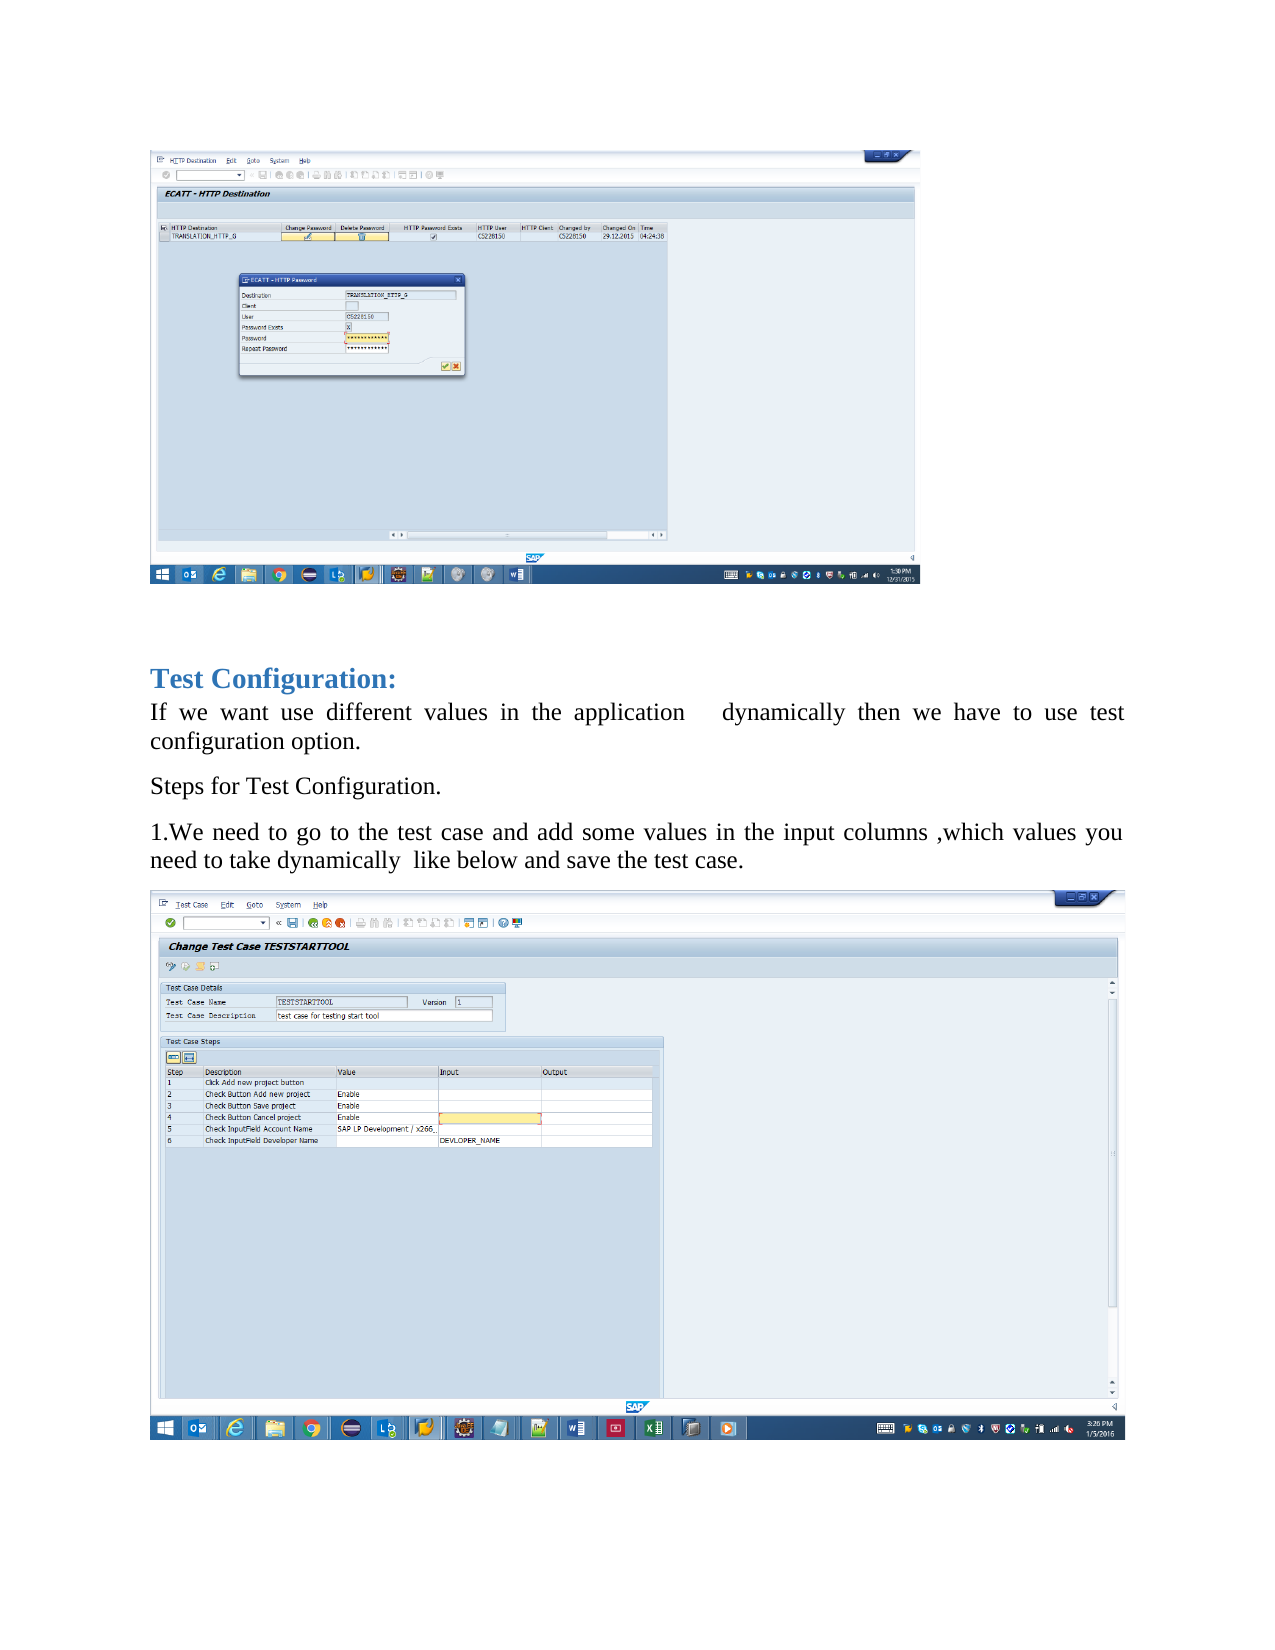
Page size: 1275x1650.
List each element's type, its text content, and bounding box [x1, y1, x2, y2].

text Steps for Test Configuration. [150, 771, 1125, 800]
picture [150, 890, 1125, 1440]
text If we want use different values in the application dynamically then we have to use test configuration option. [150, 697, 1125, 754]
picture [150, 150, 921, 584]
text 1.We need to go to the test case and add some values in the input columns ,which values you need to take dynamically like below and save the test case. [150, 817, 1125, 874]
subtitle Test Configuration: [150, 661, 1125, 694]
